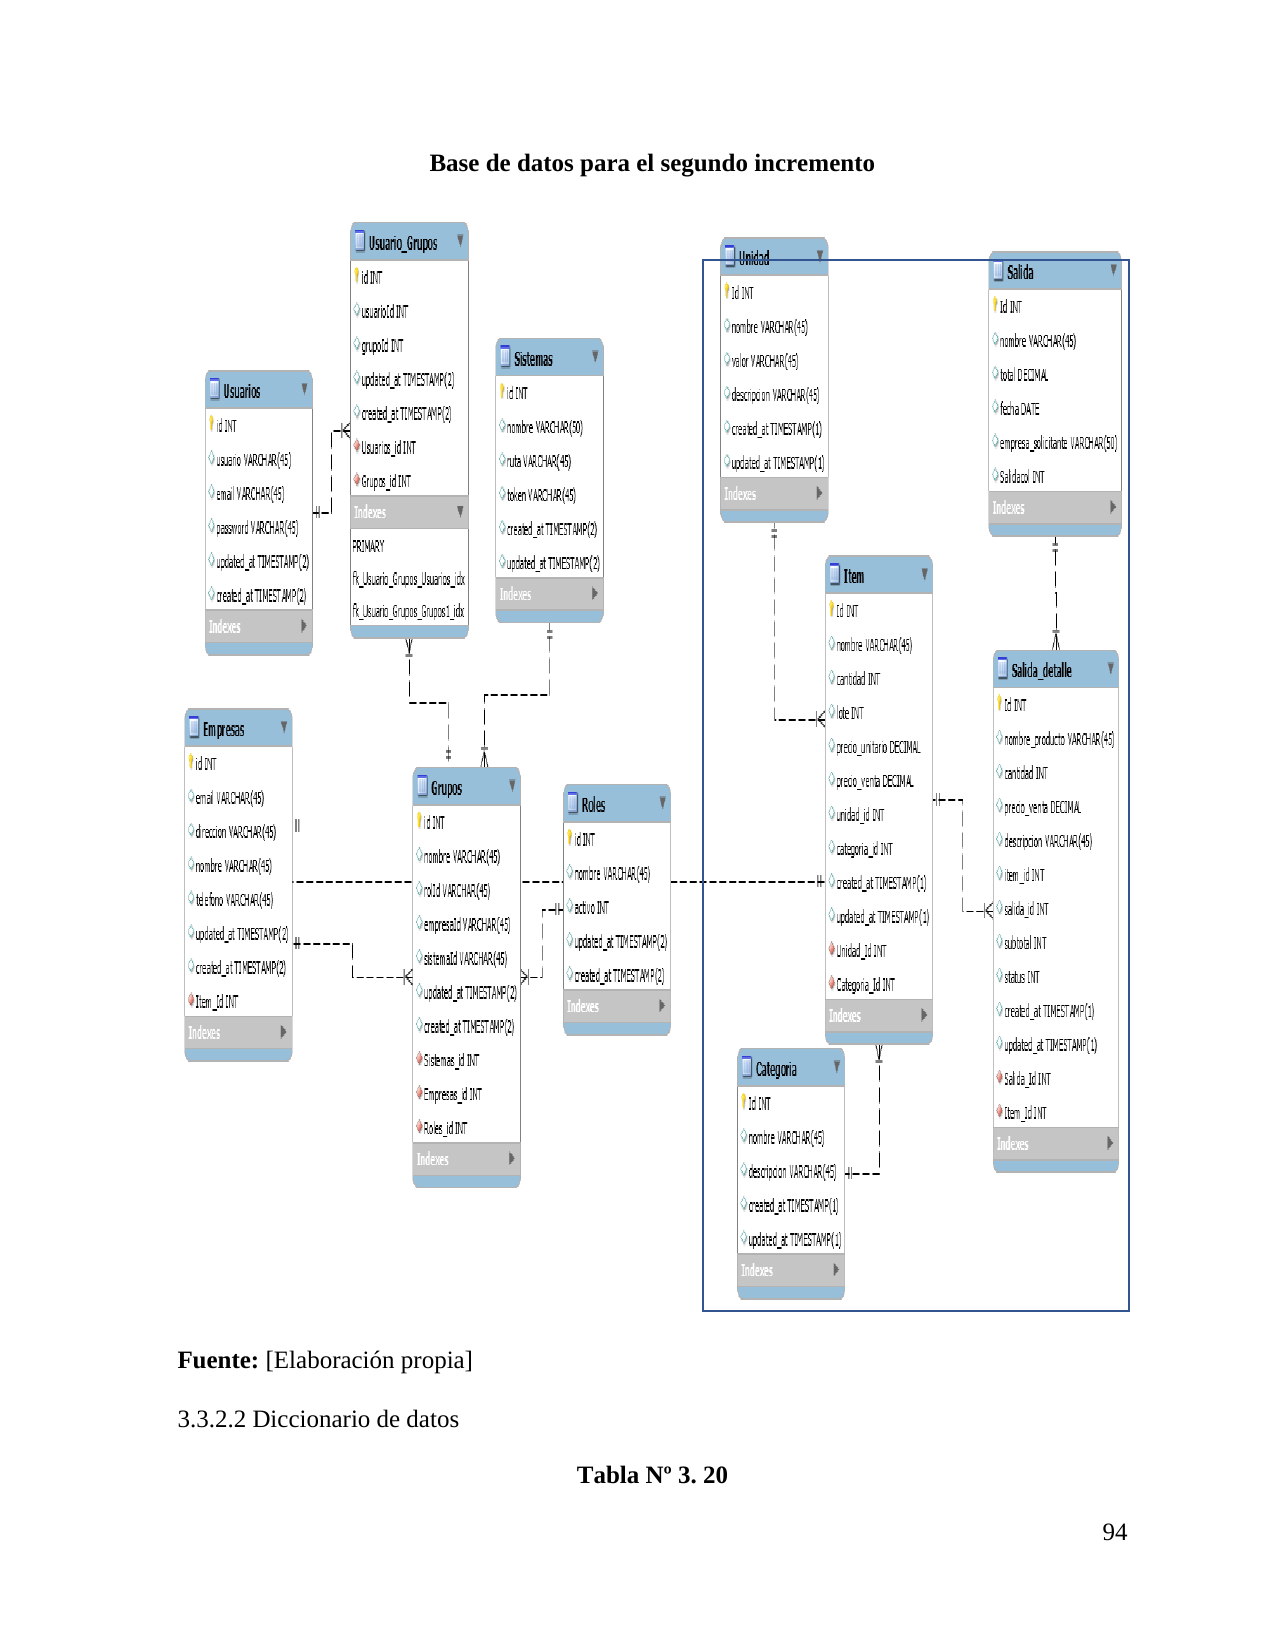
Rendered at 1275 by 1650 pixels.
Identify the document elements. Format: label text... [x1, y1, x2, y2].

text Base de datos para el segundo incremento [177, 148, 1127, 176]
picture [177, 207, 1128, 1314]
subtitle Diccionario de datos [177, 1404, 1127, 1433]
text Fuente: [Elaboración propia] [177, 1345, 1127, 1373]
picture [704, 261, 1128, 1310]
